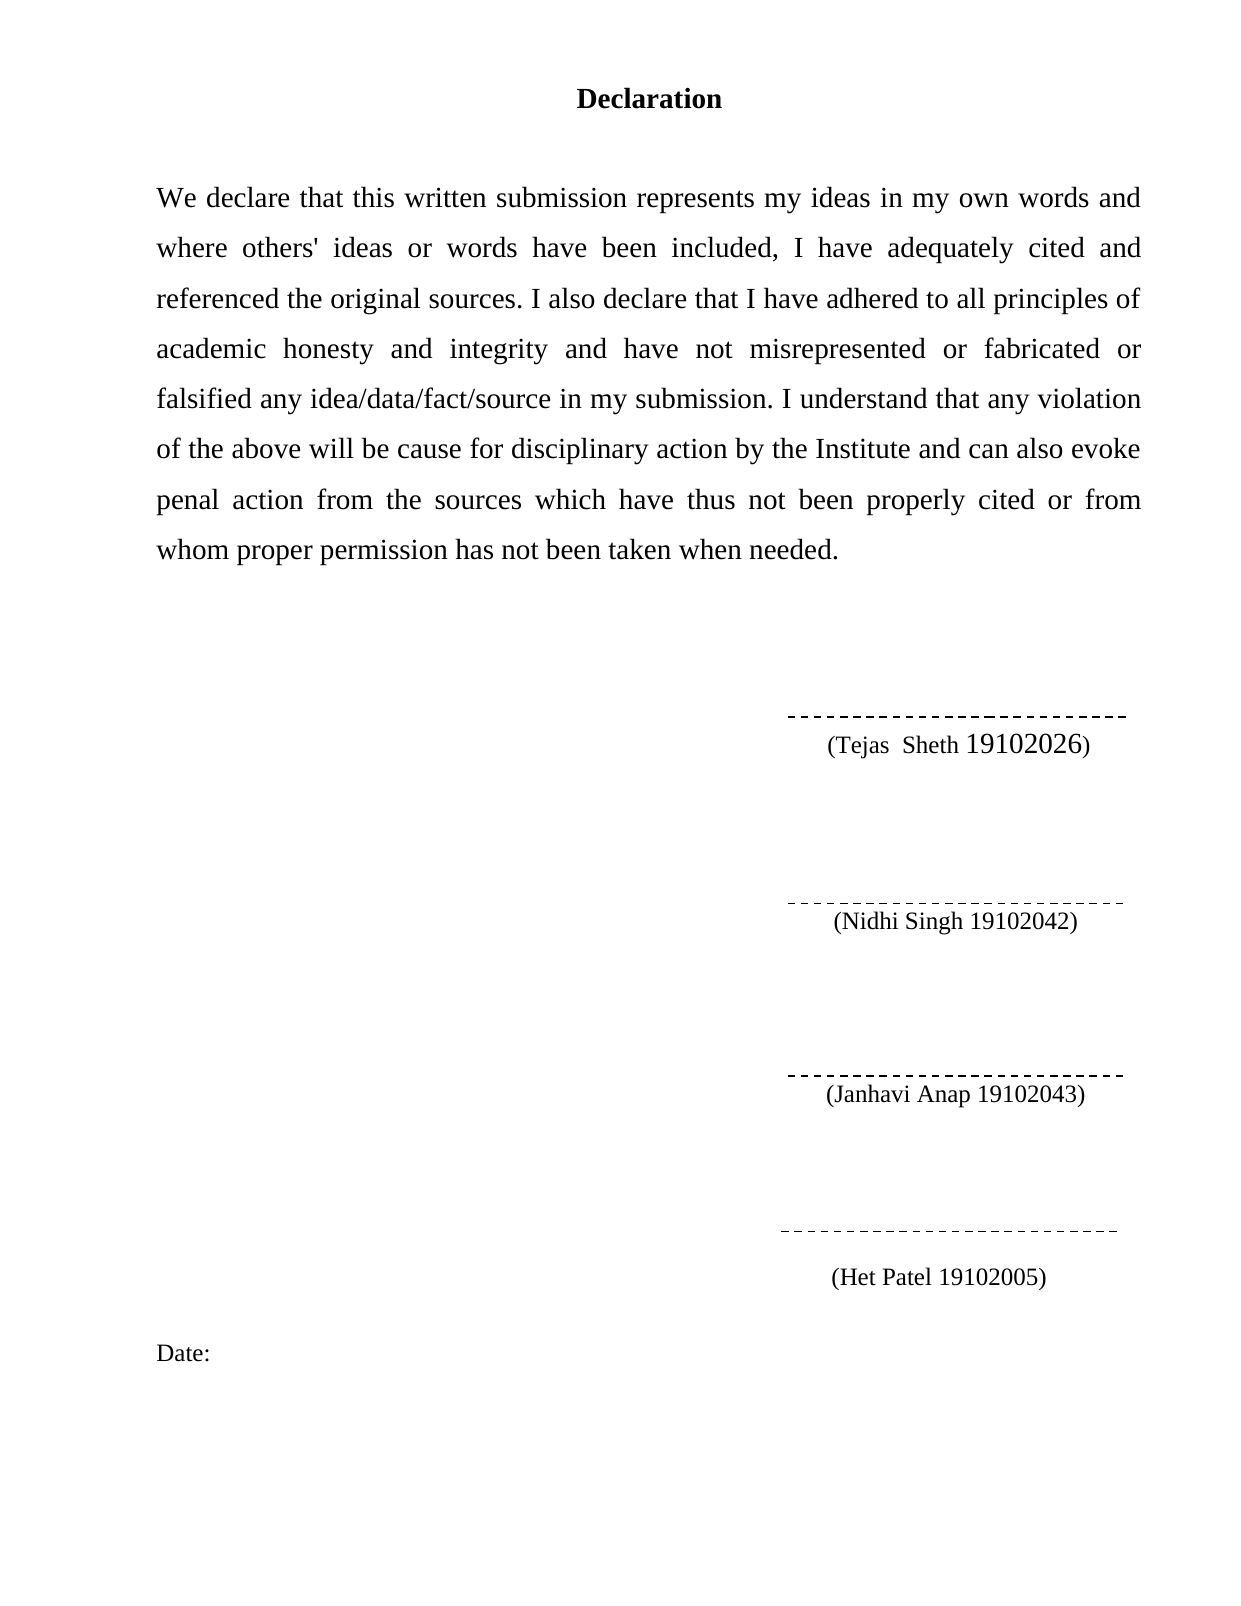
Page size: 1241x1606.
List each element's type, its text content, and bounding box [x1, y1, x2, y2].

text We declare that this written submission represents my ideas in my own words and where others' ideas or words have been included, I have adequately cited and referenced the original sources. I also declare that I have adhered to all principles of academic honesty and integrity and have not misrepresented or fabricated or falsified any idea/data/fact/source in my submission. I understand that any violation of the above will be cause for disciplinary action by the Institute and can also evoke penal action from the sources which have thus not been properly cited or from whom proper permission has not been taken when needed. [156, 180, 1142, 566]
text Date: [156, 1338, 1142, 1367]
text Declaration [156, 81, 1142, 115]
text (Het Patel 19102005) [156, 1208, 1142, 1291]
text (Janhavi Anap 19102043) [156, 1079, 1142, 1108]
text (Nidhi Singh 19102042) [156, 906, 1142, 935]
text (Tejas Sheth 19102026) [156, 726, 1142, 760]
